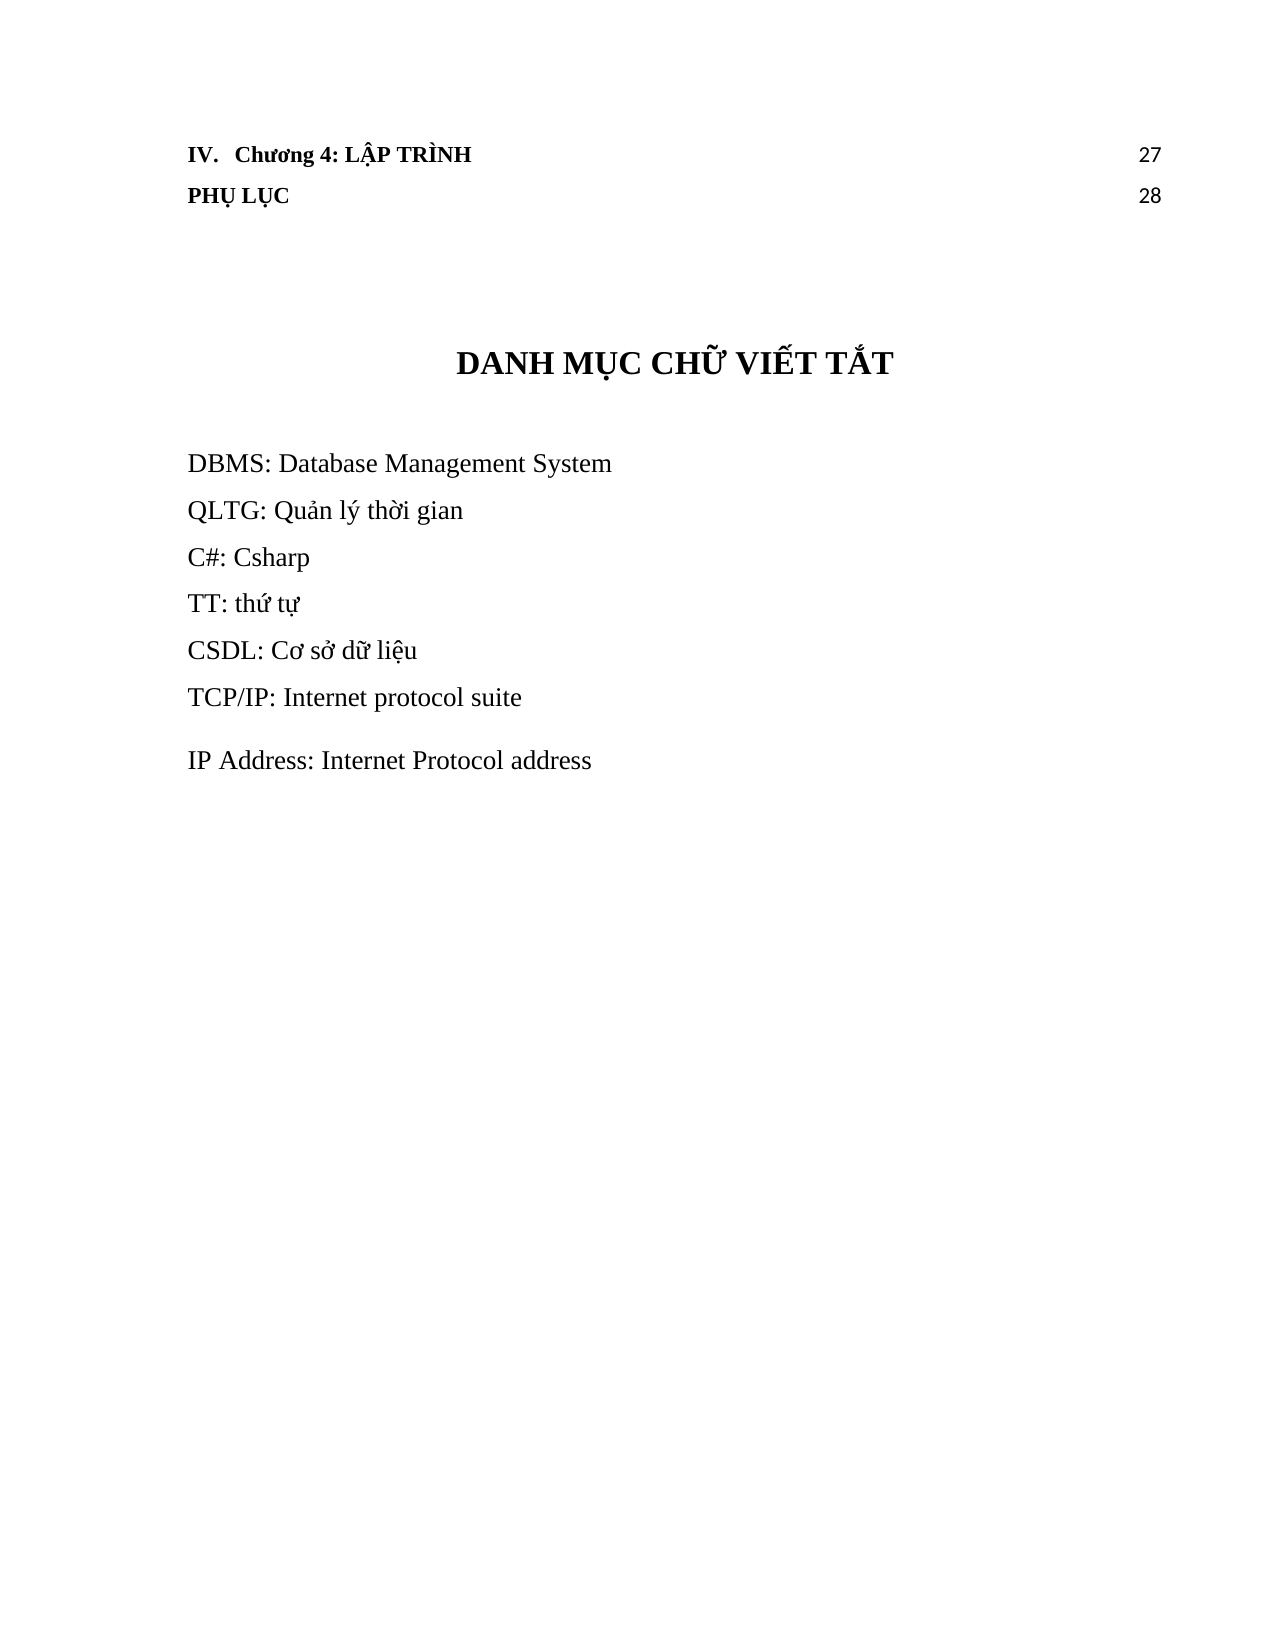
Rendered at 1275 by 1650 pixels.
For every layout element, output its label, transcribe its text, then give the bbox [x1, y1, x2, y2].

list TT: thứ tự [187, 587, 1162, 618]
list C#: Csharp [187, 541, 1162, 572]
list TCP/IP: Internet protocol suite [187, 681, 1162, 712]
text IP Address: Internet Protocol address [187, 744, 1162, 775]
list CSDL: Cơ sở dữ liệu [187, 634, 1162, 665]
list DBMS: Database Management System [187, 447, 1162, 478]
list DANH MỤC CHỮ VIẾT TẮT [187, 343, 1162, 382]
list QLTG: Quản lý thời gian [187, 494, 1162, 525]
